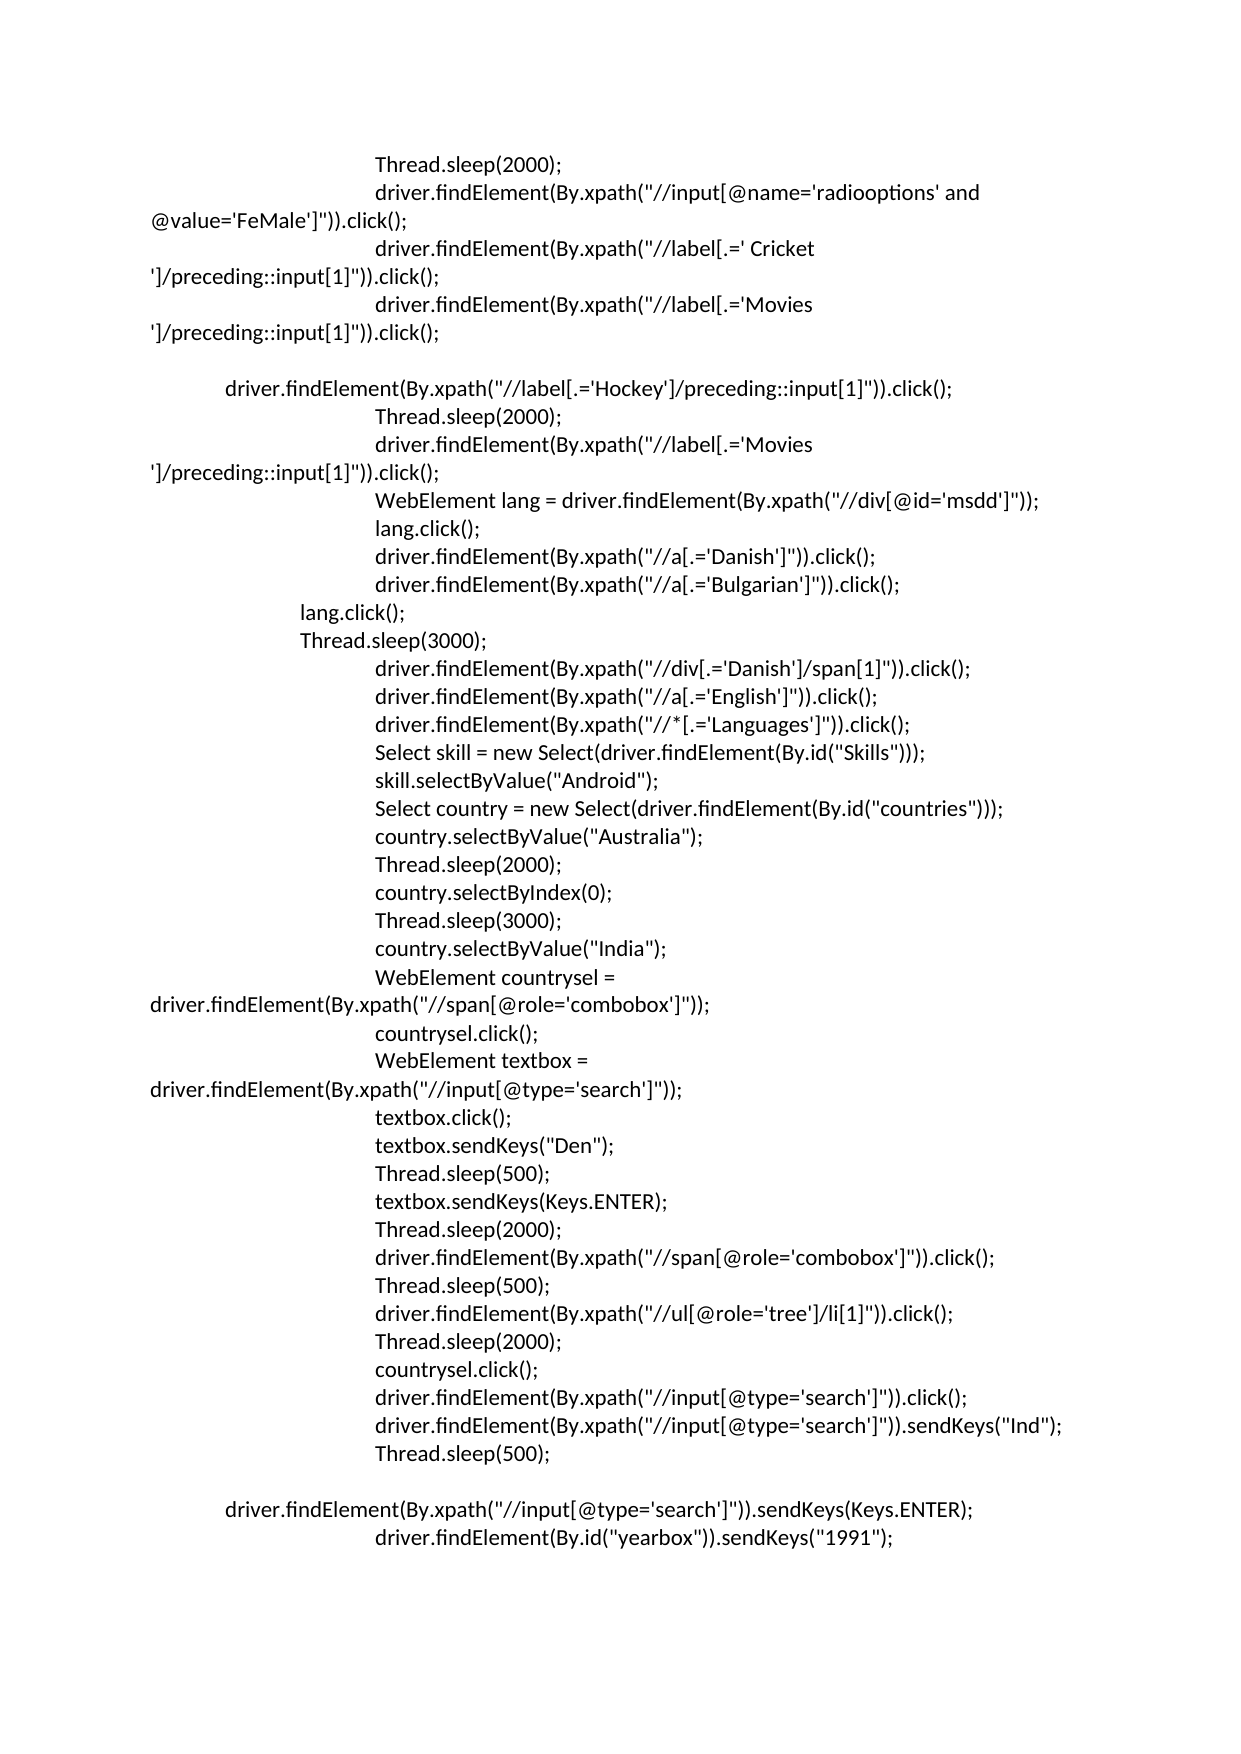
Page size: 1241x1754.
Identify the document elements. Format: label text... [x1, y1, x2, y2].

text Thread.sleep(3000); [150, 626, 1090, 654]
text Thread.sleep(2000); [150, 1215, 1090, 1243]
text Select country = new Select(driver.findElement(By.id("countries"))); [150, 794, 1090, 822]
text driver.findElement(By.xpath("//label[.='Movies ']/preceding::input[1]")).click(); [150, 430, 1090, 486]
text WebElement lang = driver.findElement(By.xpath("//div[@id='msdd']")); [150, 486, 1090, 514]
text driver.findElement(By.xpath("//label[.='Hockey']/preceding::input[1]")).click(); [150, 346, 1090, 402]
text driver.findElement(By.xpath("//label[.=' Cricket ']/preceding::input[1]")).click(); [150, 234, 1090, 290]
text driver.findElement(By.xpath("//div[.='Danish']/span[1]")).click(); [150, 654, 1090, 682]
text lang.click(); [150, 514, 1090, 542]
text Thread.sleep(500); [150, 1439, 1090, 1467]
text driver.findElement(By.xpath("//span[@role='combobox']")).click(); [150, 1243, 1090, 1271]
text textbox.click(); [150, 1103, 1090, 1131]
text Thread.sleep(500); [150, 1159, 1090, 1187]
text countrysel.click(); [150, 1355, 1090, 1383]
text driver.findElement(By.xpath("//input[@name='radiooptions' and @value='FeMale']")).click(); [150, 178, 1090, 234]
text Thread.sleep(3000); [150, 907, 1090, 934]
text country.selectByValue("Australia"); [150, 822, 1090, 851]
text skill.selectByValue("Android"); [150, 766, 1090, 794]
text country.selectByIndex(0); [150, 878, 1090, 907]
text driver.findElement(By.xpath("//a[.='English']")).click(); [150, 682, 1090, 710]
text driver.findElement(By.xpath("//a[.='Danish']")).click(); [150, 542, 1090, 570]
text Thread.sleep(2000); [150, 1327, 1090, 1355]
text Thread.sleep(500); [150, 1271, 1090, 1299]
text WebElement countrysel = driver.findElement(By.xpath("//span[@role='combobox']")); [150, 963, 1090, 1019]
text lang.click(); [150, 598, 1090, 626]
text Thread.sleep(2000); [150, 851, 1090, 878]
text country.selectByValue("India"); [150, 934, 1090, 963]
text Thread.sleep(2000); [150, 150, 1090, 178]
text driver.findElement(By.xpath("//input[@type='search']")).sendKeys(Keys.ENTER); [150, 1467, 1090, 1523]
text driver.findElement(By.xpath("//label[.='Movies ']/preceding::input[1]")).click(); [150, 290, 1090, 346]
text textbox.sendKeys("Den"); [150, 1131, 1090, 1159]
text Select skill = new Select(driver.findElement(By.id("Skills"))); [150, 738, 1090, 766]
text driver.findElement(By.xpath("//a[.='Bulgarian']")).click(); [150, 570, 1090, 598]
text WebElement textbox = driver.findElement(By.xpath("//input[@type='search']")); [150, 1047, 1090, 1103]
text driver.findElement(By.xpath("//input[@type='search']")).sendKeys("Ind"); [150, 1411, 1090, 1439]
text driver.findElement(By.xpath("//ul[@role='tree']/li[1]")).click(); [150, 1299, 1090, 1327]
text Thread.sleep(2000); [150, 402, 1090, 430]
text driver.findElement(By.xpath("//input[@type='search']")).click(); [150, 1383, 1090, 1411]
text countrysel.click(); [150, 1019, 1090, 1047]
text driver.findElement(By.id("yearbox")).sendKeys("1991"); [150, 1523, 1090, 1551]
text textbox.sendKeys(Keys.ENTER); [150, 1187, 1090, 1215]
text driver.findElement(By.xpath("//*[.='Languages']")).click(); [150, 710, 1090, 738]
